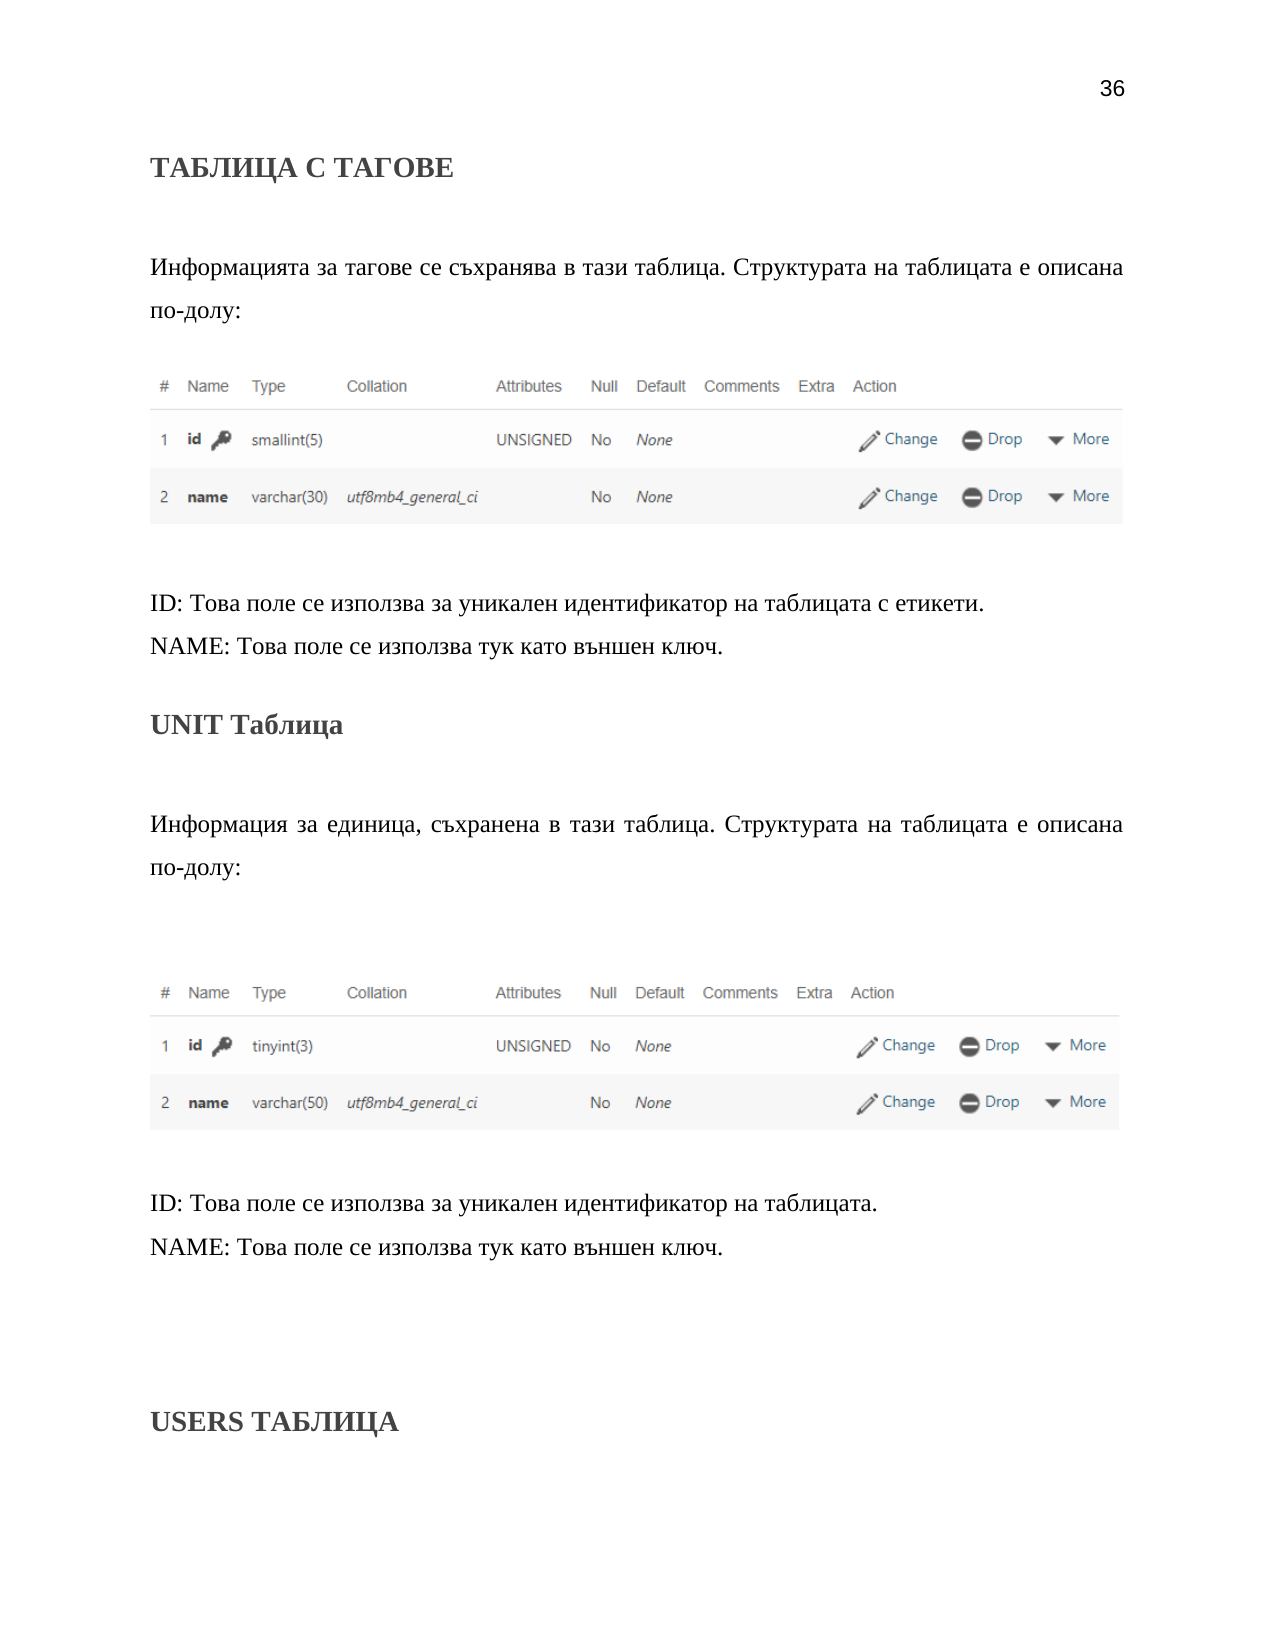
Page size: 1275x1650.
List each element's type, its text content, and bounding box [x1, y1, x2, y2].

text ID: Това поле се използва за уникален идентификатор на таблицата. [150, 1188, 1125, 1217]
subtitle UNIT Таблица [150, 707, 1125, 741]
text ID: Това поле се използва за уникален идентификатор на таблицата с етикети. [150, 588, 1125, 617]
text Информацията за тагове се съхранява в тази таблица. Структурата на таблицата е описана по-долу: [150, 252, 1125, 324]
picture [150, 377, 1125, 532]
subtitle ТАБЛИЦА С ТАГОВЕ [150, 150, 1125, 183]
text NAME: Това поле се използва тук като външен ключ. [150, 1232, 1125, 1260]
text USERS ТАБЛИЦА [150, 1404, 1125, 1438]
text NAME: Това поле се използва тук като външен ключ. [150, 631, 1125, 660]
picture [150, 978, 1125, 1133]
text Информация за единица, съхранена в тази таблица. Структурата на таблицата е описана по-долу: [150, 809, 1125, 881]
